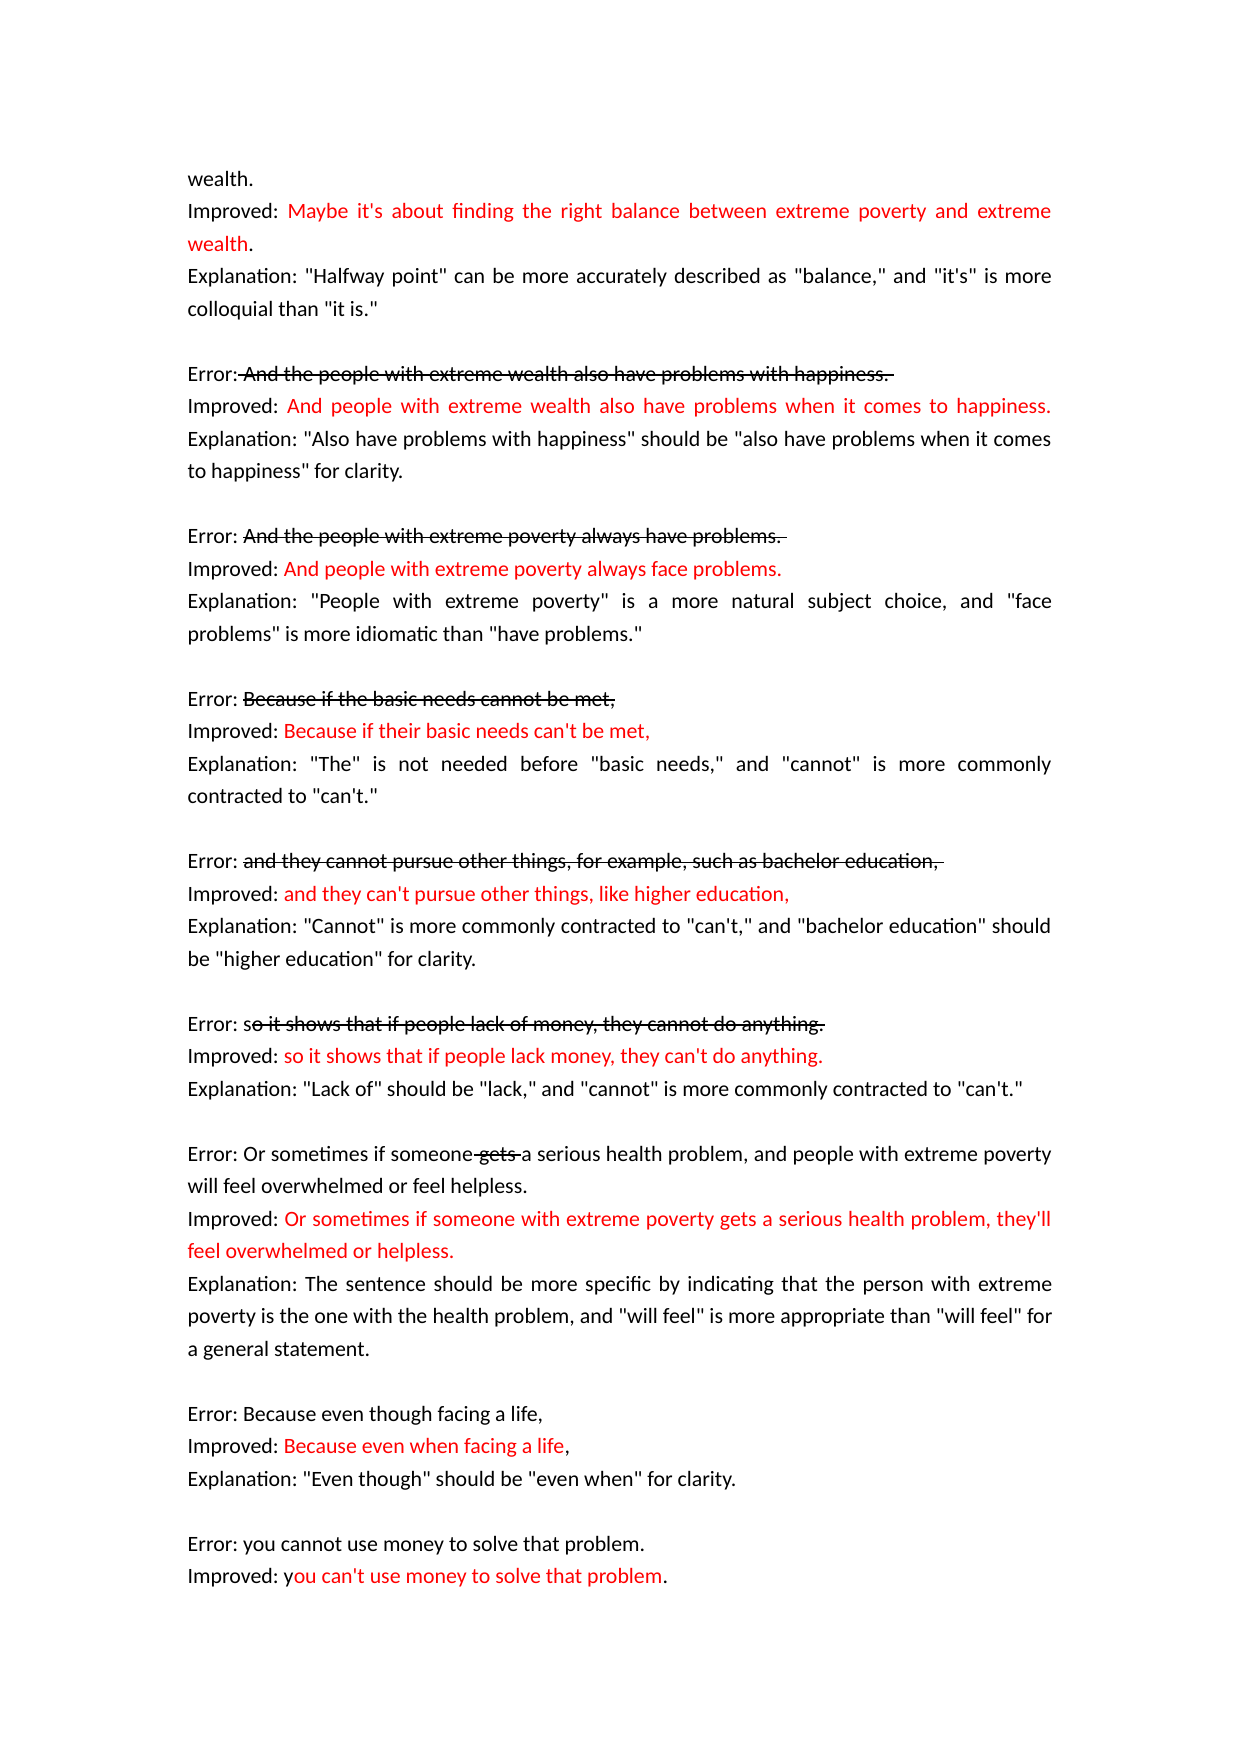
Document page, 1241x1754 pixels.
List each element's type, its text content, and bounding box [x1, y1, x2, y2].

text Explanation: The sentence should be more specific by indicating that the person with extreme poverty is the one with the health problem, and "will feel" is more appropriate than "will feel" for a general statement. [187, 1267, 1053, 1364]
text Improved: Or sometimes if someone with extreme poverty gets a serious health problem, they'll feel overwhelmed or helpless. [187, 1202, 1053, 1267]
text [187, 162, 1053, 194]
text Error: Because even though facing a life, [187, 1397, 1053, 1429]
text Explanation: "Even though" should be "even when" for clarity. [187, 1462, 1053, 1494]
text Improved: Because even when facing a life, [187, 1429, 1053, 1462]
text Error: And the people with extreme wealth also have problems with happiness. [187, 357, 1053, 389]
text Improved: you can't use money to solve that problem. [187, 1559, 1053, 1592]
text Error: and they cannot pursue other things, for example, such as bachelor education, [187, 844, 1053, 877]
text Improved: And people with extreme poverty always face problems. [187, 552, 1053, 584]
text Error: you cannot use money to solve that problem. [187, 1527, 1053, 1559]
text Error: Because if the basic needs cannot be met, [187, 682, 1053, 714]
text Explanation: "Halfway point" can be more accurately described as "balance," and "it's" is more colloquial than "it is." [187, 259, 1053, 324]
text Error: And the people with extreme poverty always have problems. [187, 519, 1053, 552]
text Explanation: "Lack of" should be "lack," and "cannot" is more commonly contracted to "can't." [187, 1072, 1053, 1104]
text Improved: so it shows that if people lack money, they can't do anything. [187, 1039, 1053, 1072]
text Error: Or sometimes if someone gets a serious health problem, and people with extreme poverty will feel overwhelmed or feel helpless. [187, 1137, 1053, 1202]
text Improved: Maybe it's about finding the right balance between extreme poverty and extreme wealth. [187, 194, 1053, 259]
text Error: so it shows that if people lack of money, they cannot do anything. [187, 1007, 1053, 1039]
text Explanation: "Cannot" is more commonly contracted to "can't," and "bachelor education" should be "higher education" for clarity. [187, 909, 1053, 974]
text Improved: And people with extreme wealth also have problems when it comes to happiness. Explanation: "Also have problems with happiness" should be "also have problems when it comes to happiness" for clarity. [187, 389, 1053, 487]
text Explanation: "People with extreme poverty" is a more natural subject choice, and "face problems" is more idiomatic than "have problems." [187, 584, 1053, 649]
text Improved: Because if their basic needs can't be met, [187, 714, 1053, 747]
text Explanation: "The" is not needed before "basic needs," and "cannot" is more commonly contracted to "can't." [187, 747, 1053, 812]
text Improved: and they can't pursue other things, like higher education, [187, 877, 1053, 909]
